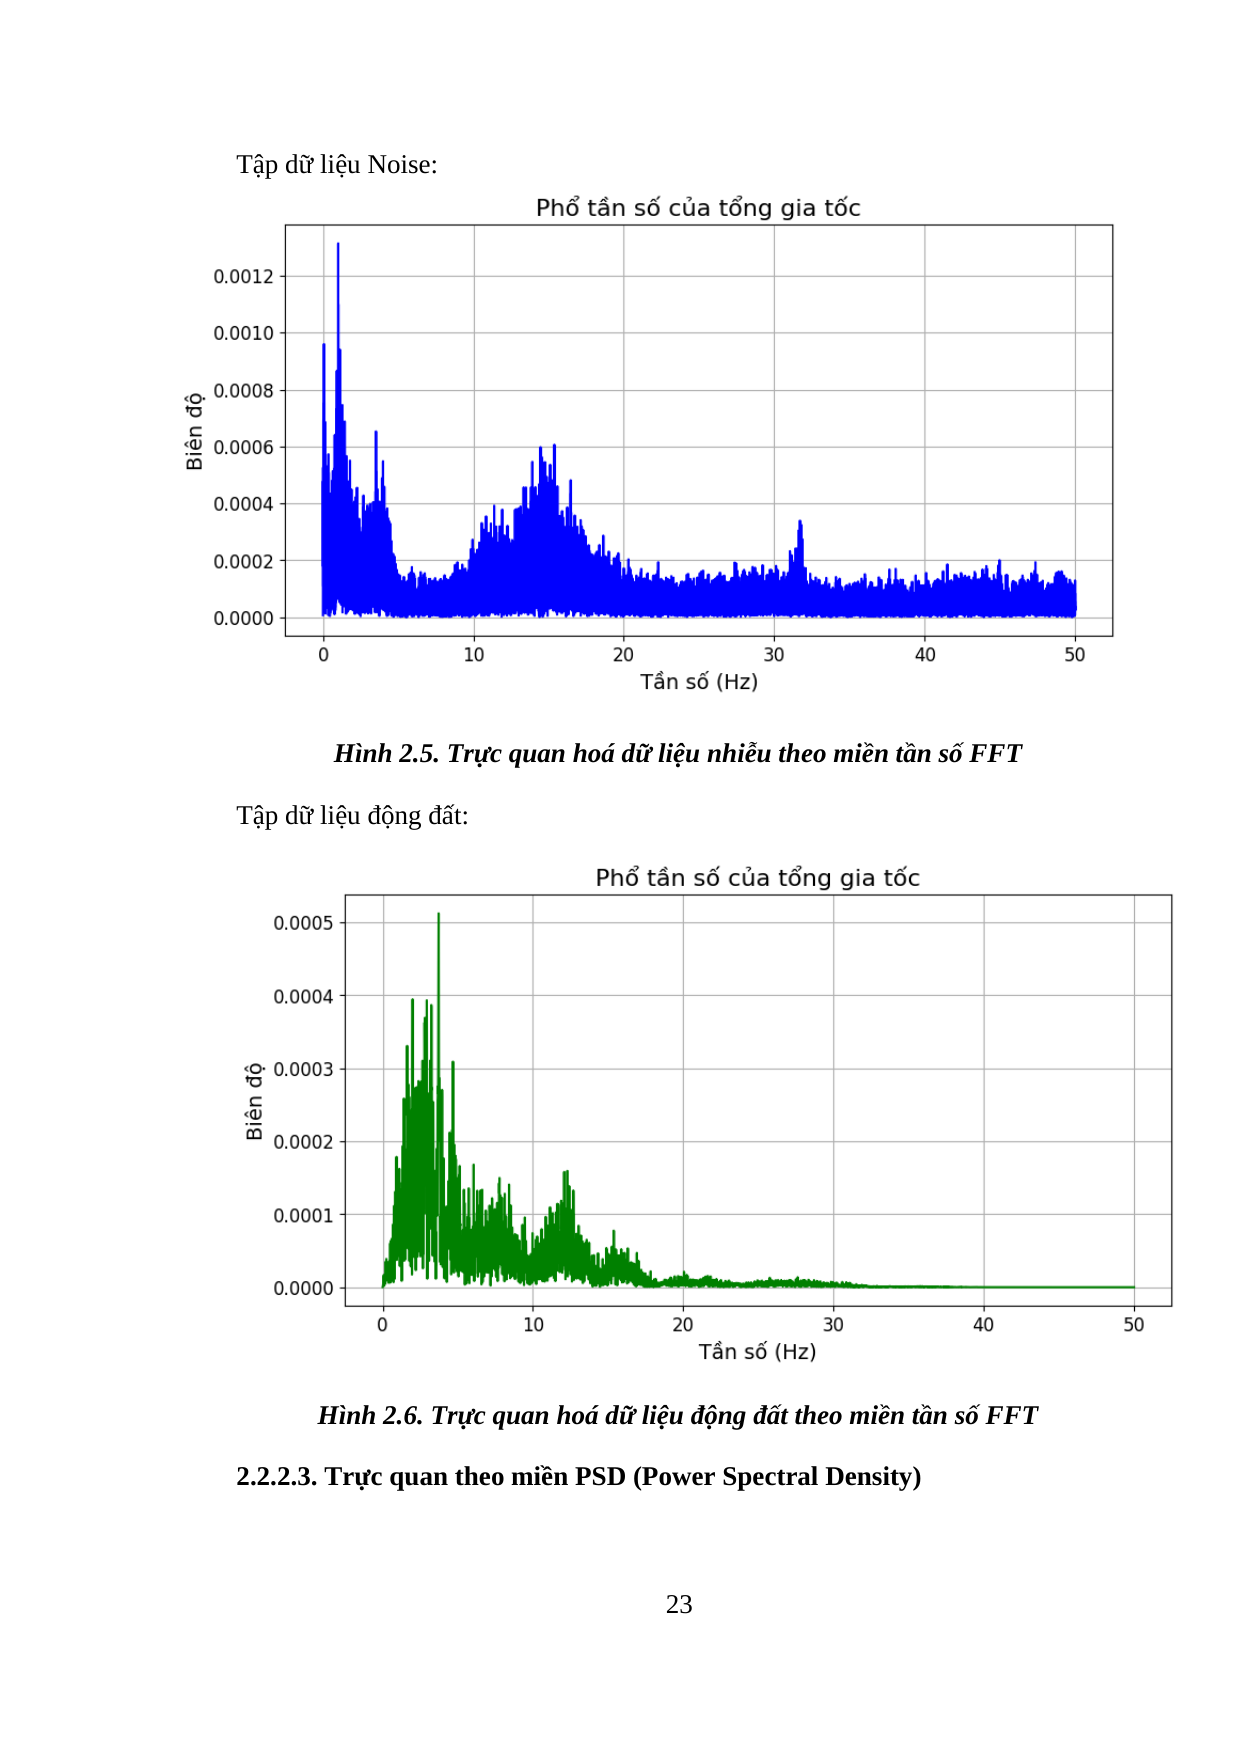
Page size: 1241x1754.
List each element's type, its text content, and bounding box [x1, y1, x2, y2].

picture [176, 185, 1123, 703]
text Tập dữ liệu Noise: [177, 148, 1122, 179]
picture [236, 855, 1182, 1373]
text 2.2.2.3. Trực quan theo miền PSD (Power Spectral Density) [177, 1460, 1122, 1491]
text Tập dữ liệu động đất: [177, 799, 1122, 830]
